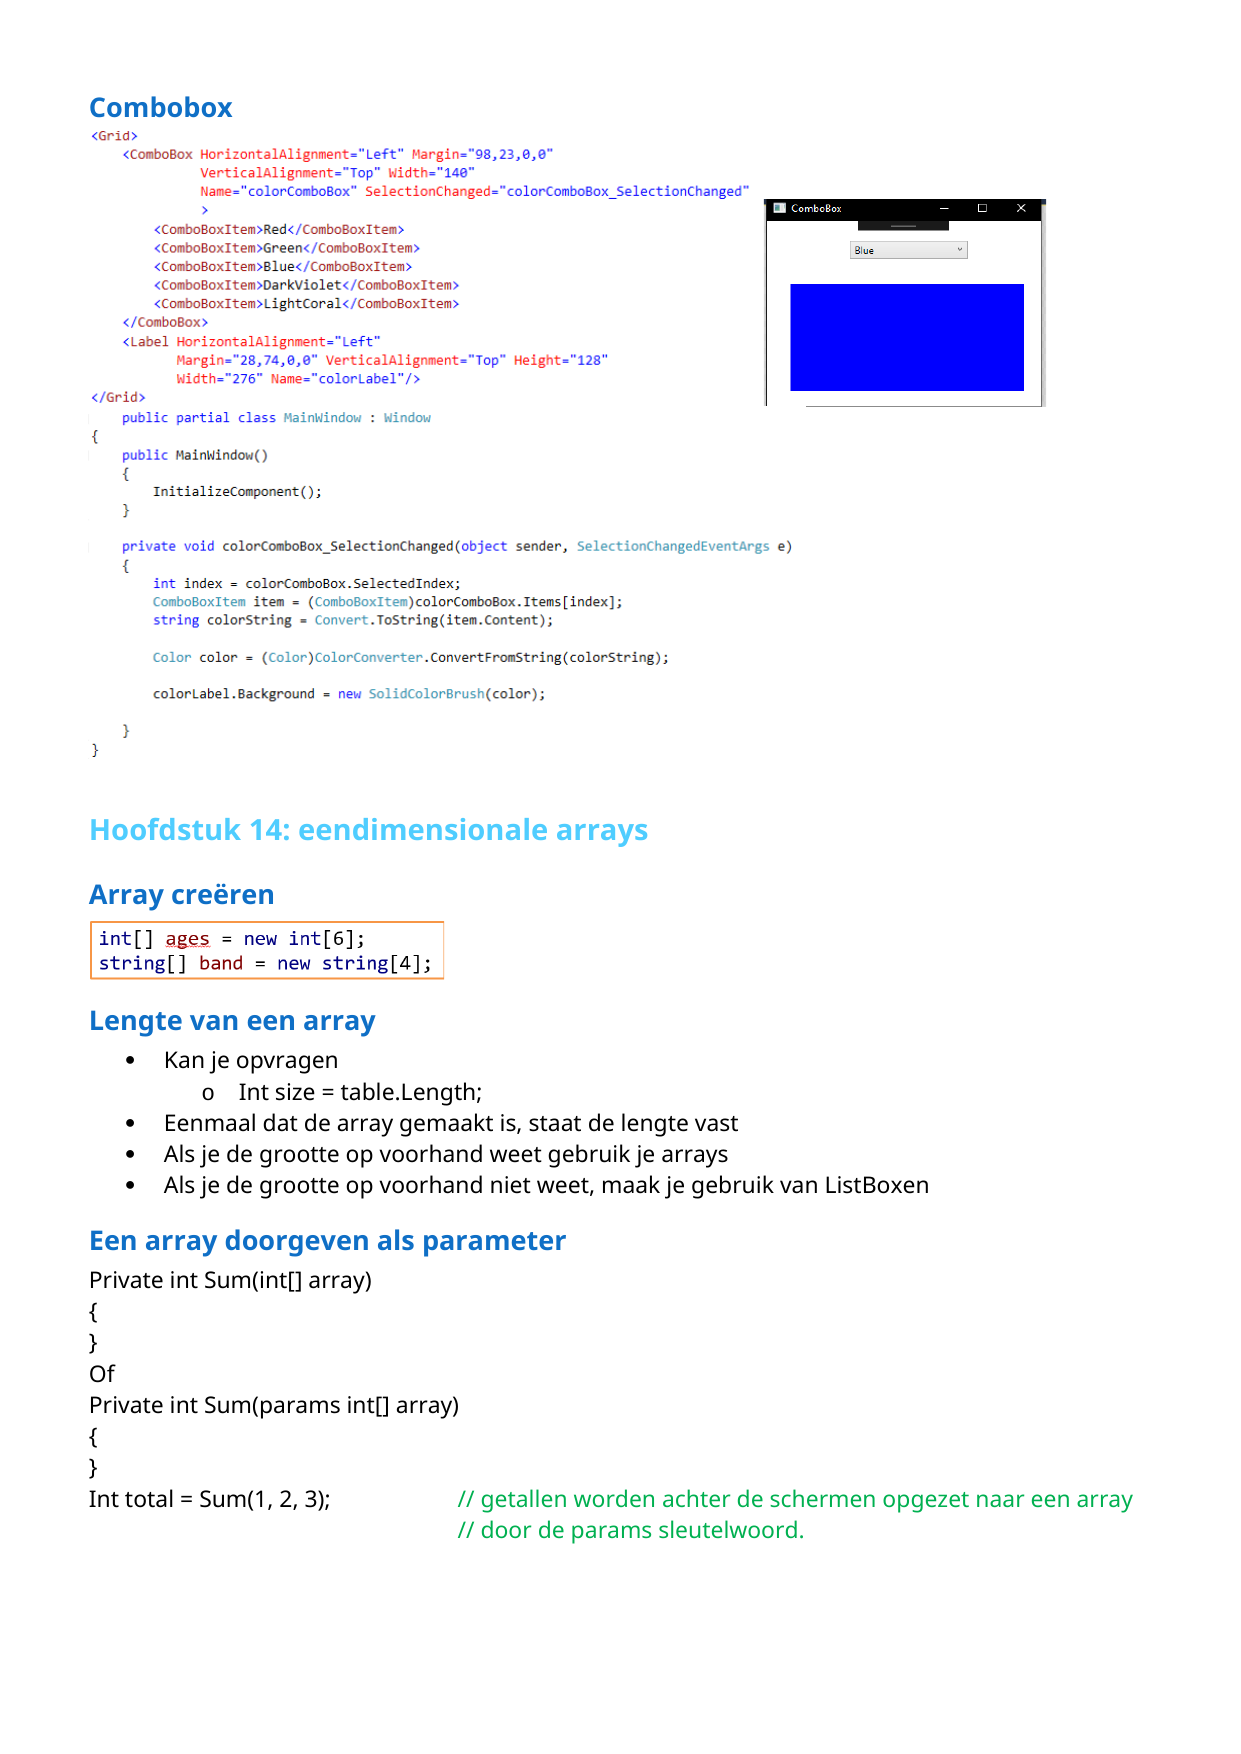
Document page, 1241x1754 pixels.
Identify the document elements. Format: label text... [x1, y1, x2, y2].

text Private int Sum(params int[] array) [89, 1389, 1152, 1420]
subtitle Combobox [89, 89, 1152, 126]
list Eenmaal dat de array gemaakt is, staat de lengte vast [126, 1107, 1152, 1138]
text } [89, 1326, 1152, 1357]
list Int size = table.Length; [201, 1075, 1152, 1107]
text // door de params sleutelwoord. [89, 1514, 1152, 1545]
text } [89, 1451, 1152, 1482]
text { [89, 1420, 1152, 1451]
subtitle Hoofdstuk 14: eendimensionale arrays [89, 809, 1152, 849]
text Int total = Sum(1, 2, 3); // getallen worden achter de schermen opgezet naar een array [89, 1482, 1152, 1514]
text { [89, 1295, 1152, 1326]
text Private int Sum(int[] array) [89, 1264, 1152, 1295]
picture [88, 131, 1047, 760]
text Of [89, 1357, 1152, 1389]
subtitle Een array doorgeven als parameter [89, 1221, 1152, 1258]
subtitle Array creëren [89, 876, 1152, 913]
list Als je de grootte op voorhand niet weet, maak je gebruik van ListBoxen [126, 1169, 1152, 1201]
picture [88, 918, 445, 981]
list Als je de grootte op voorhand weet gebruik je arrays [126, 1138, 1152, 1169]
subtitle Lengte van een array [89, 1002, 1152, 1039]
list Kan je opvragen [126, 1044, 1152, 1075]
